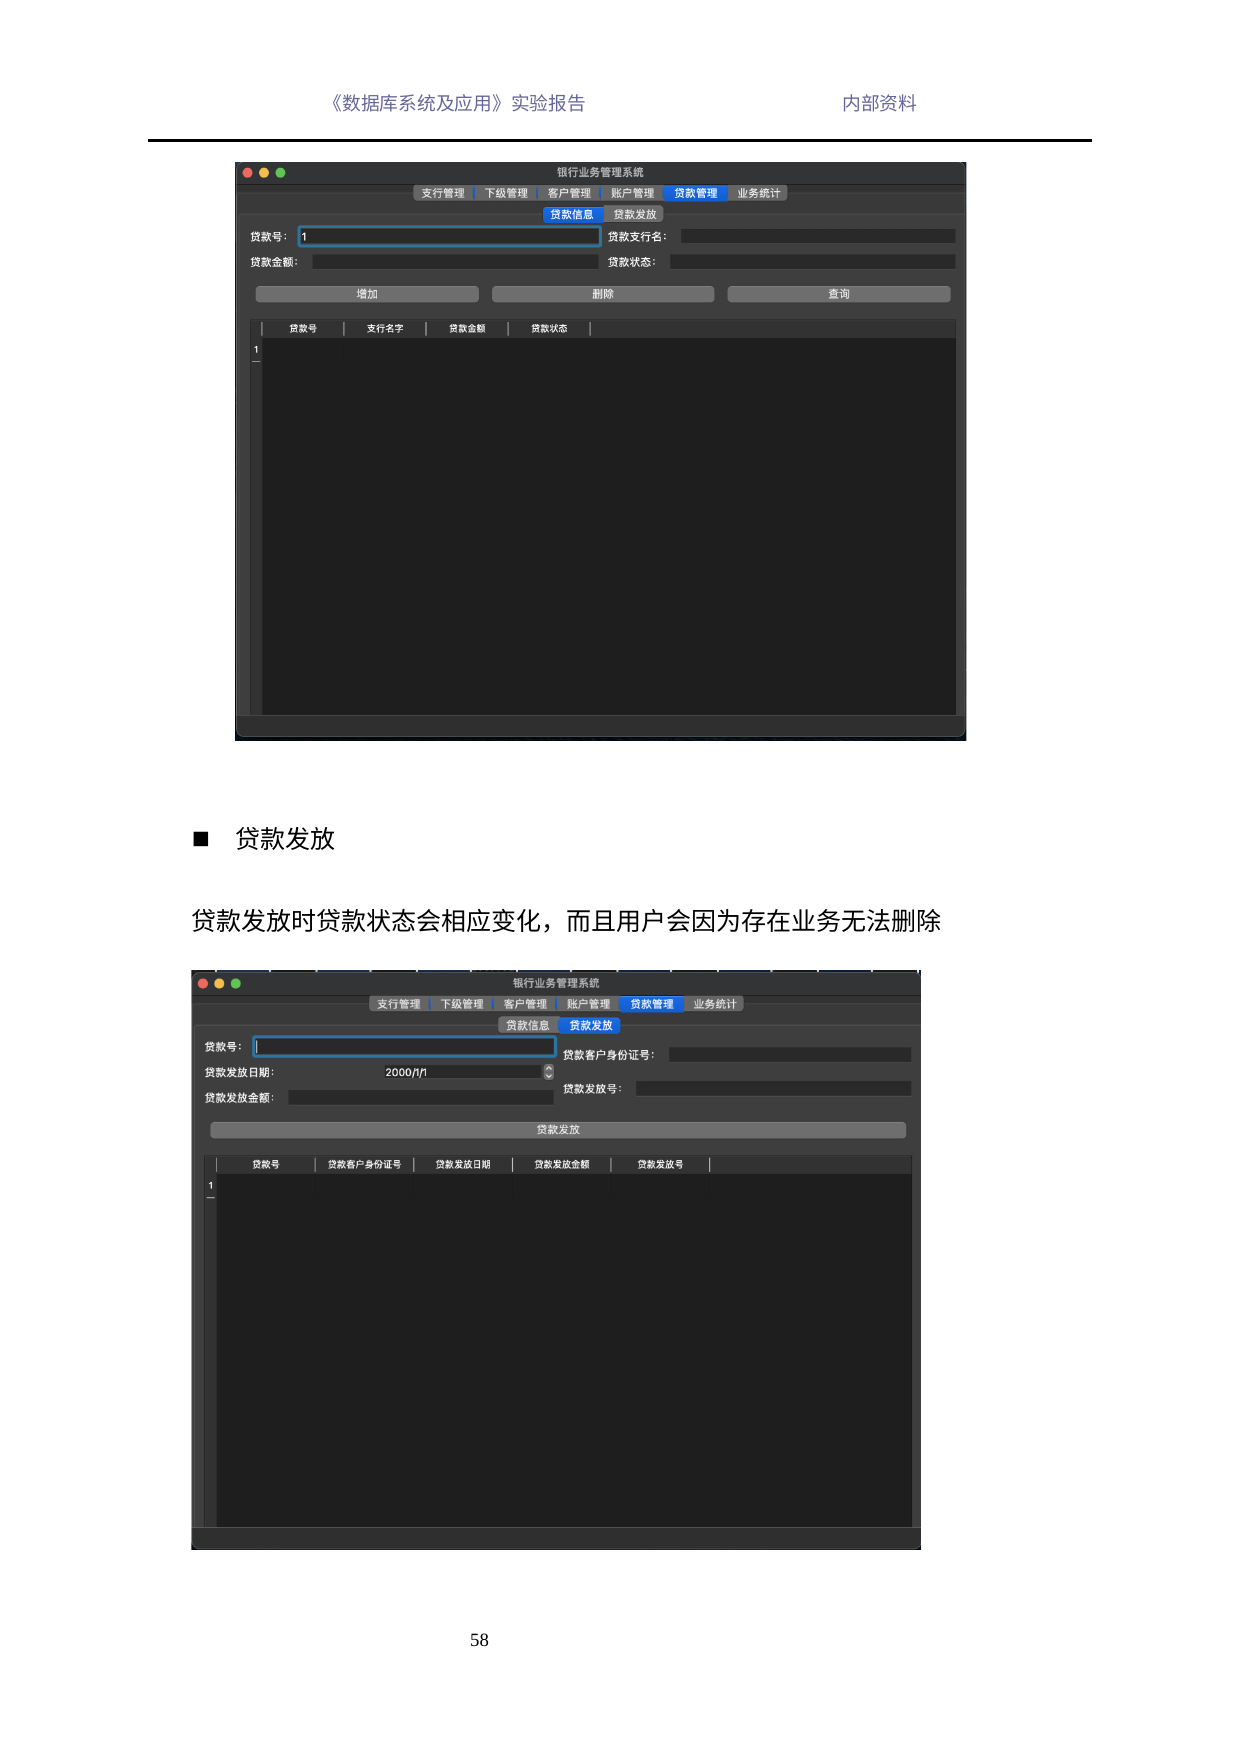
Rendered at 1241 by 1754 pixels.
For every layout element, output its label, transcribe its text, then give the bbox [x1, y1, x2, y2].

list 贷款发放时贷款状态会相应变化，而且用户会因为存在业务无法删除 [191, 888, 1092, 953]
list 贷款发放 [191, 806, 1092, 871]
picture [235, 162, 967, 741]
picture [191, 970, 921, 1550]
